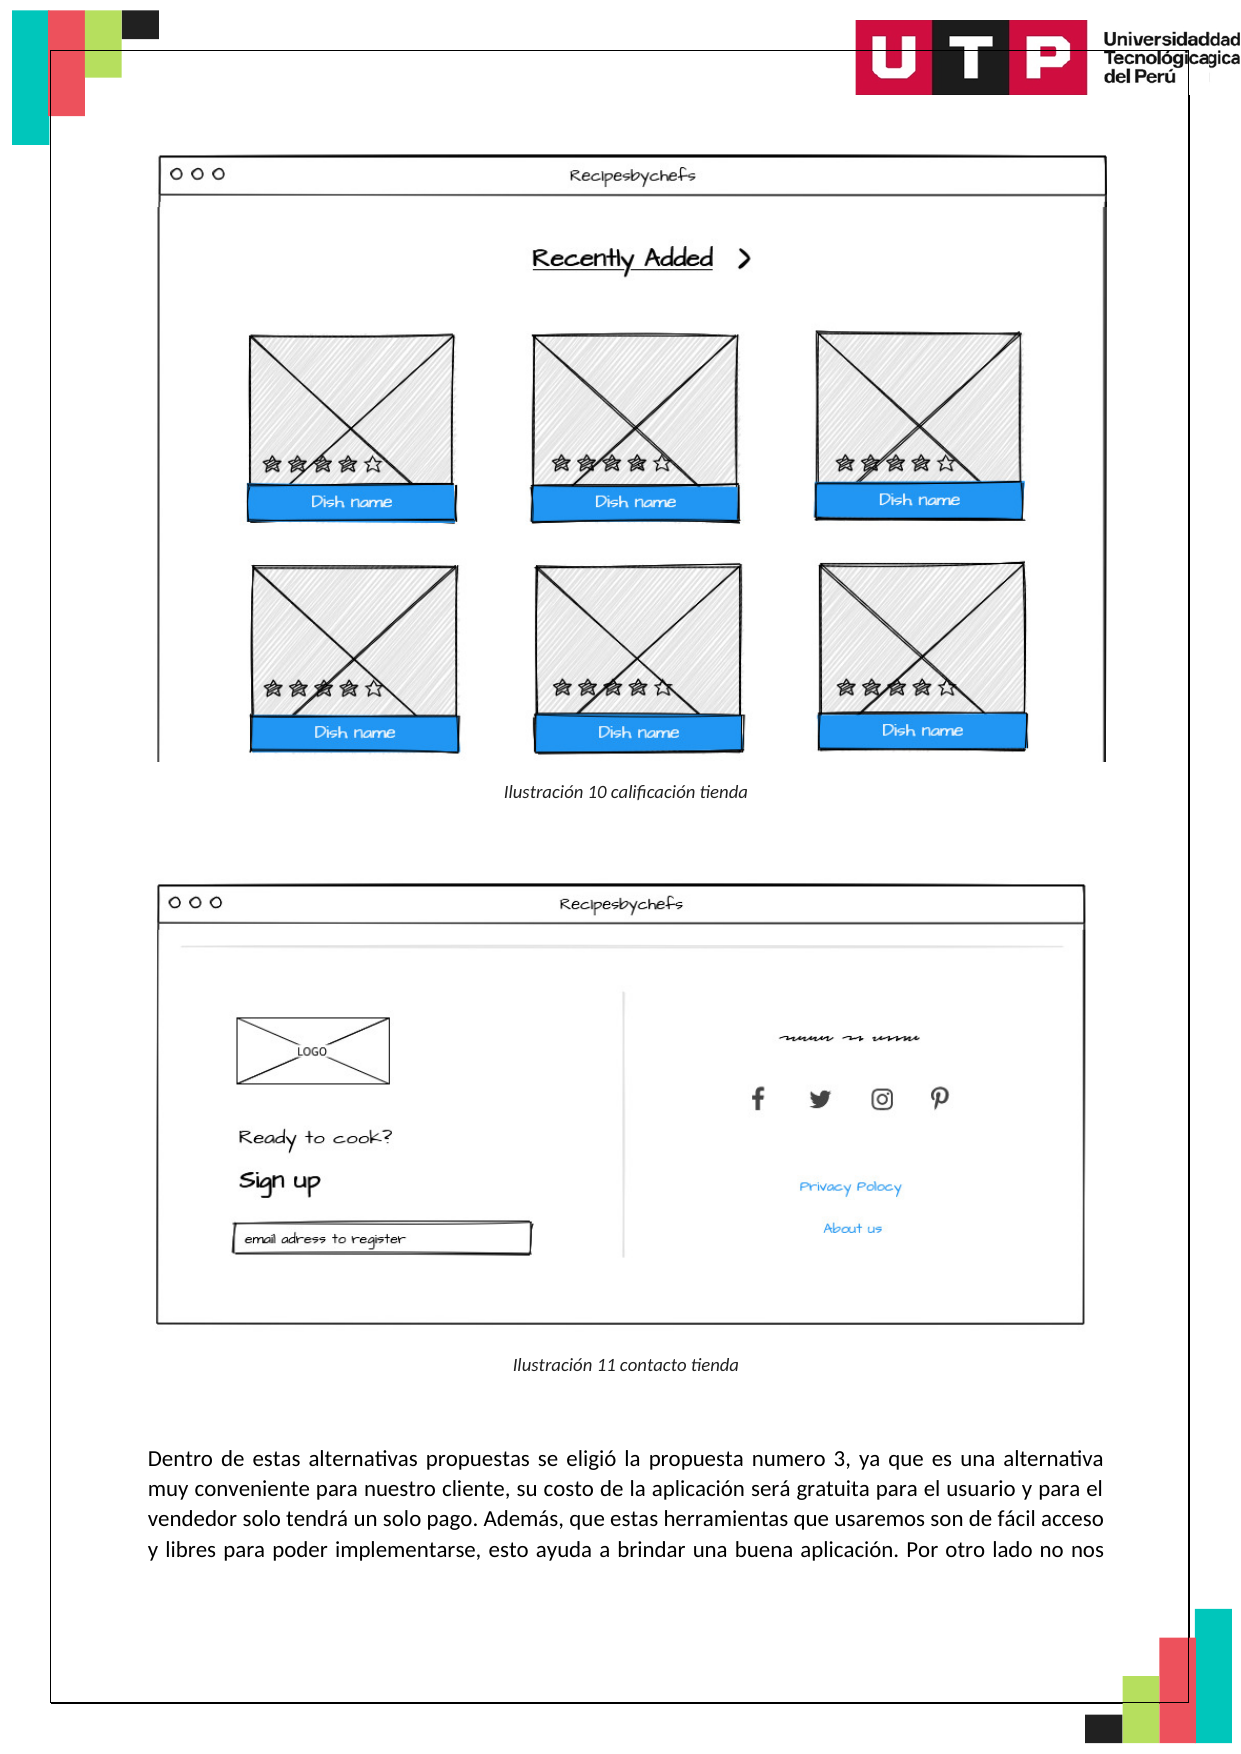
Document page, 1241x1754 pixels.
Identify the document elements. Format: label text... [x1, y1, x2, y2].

picture [147, 870, 1106, 1335]
picture [855, 20, 1240, 95]
picture [147, 147, 1107, 762]
picture [855, 51, 1188, 95]
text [148, 1444, 1106, 1563]
